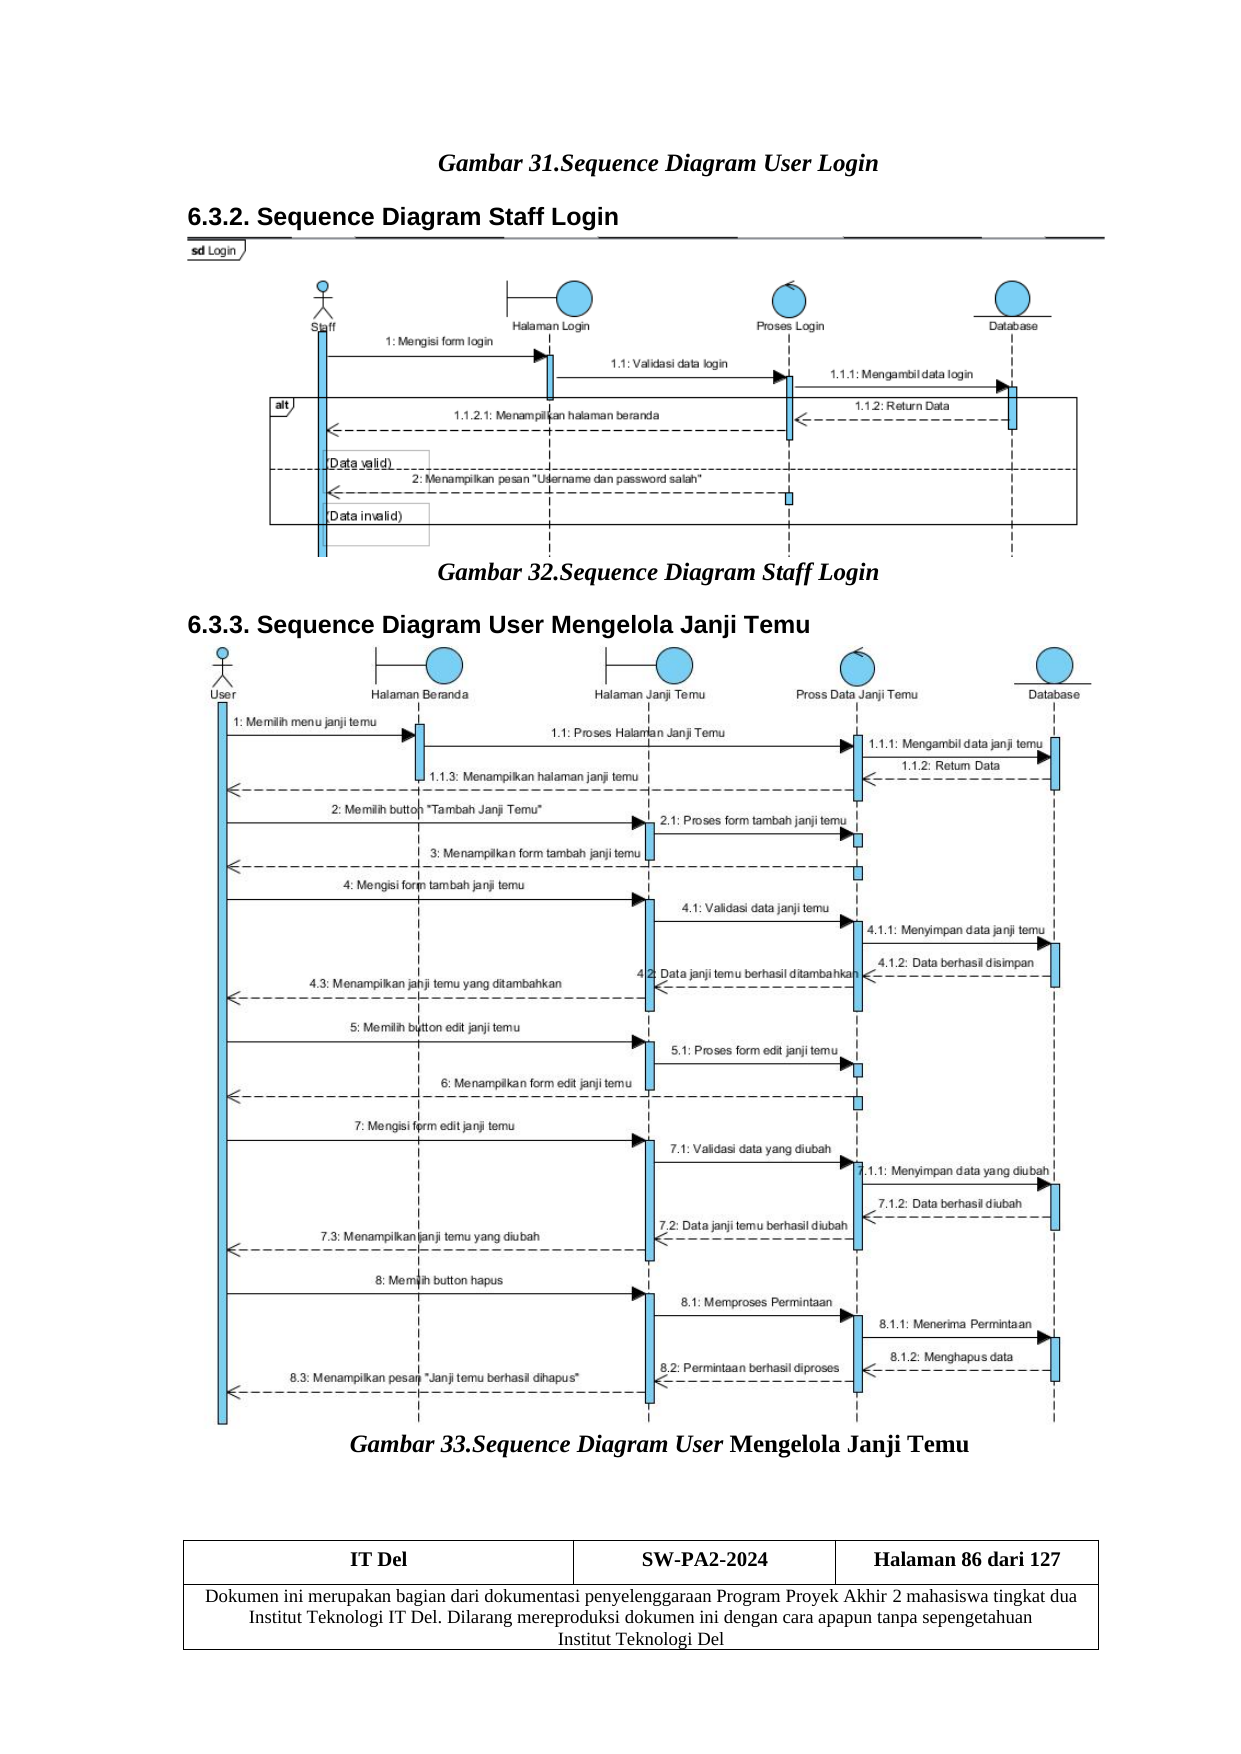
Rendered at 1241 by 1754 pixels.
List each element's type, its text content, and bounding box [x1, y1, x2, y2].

subtitle 6.3.3. Sequence Diagram User Mengelola Janji Temu [187, 611, 1132, 639]
text Gambar 31.Sequence Diagram User Login [187, 148, 1132, 176]
subtitle 6.3.2. Sequence Diagram Staff Login [187, 201, 1132, 230]
text Gambar 33.Sequence Diagram User Mengelola Janji Temu [187, 1429, 1132, 1457]
text Gambar 32.Sequence Diagram Staff Login [187, 557, 1132, 586]
picture [187, 236, 1105, 557]
picture [187, 645, 1092, 1429]
